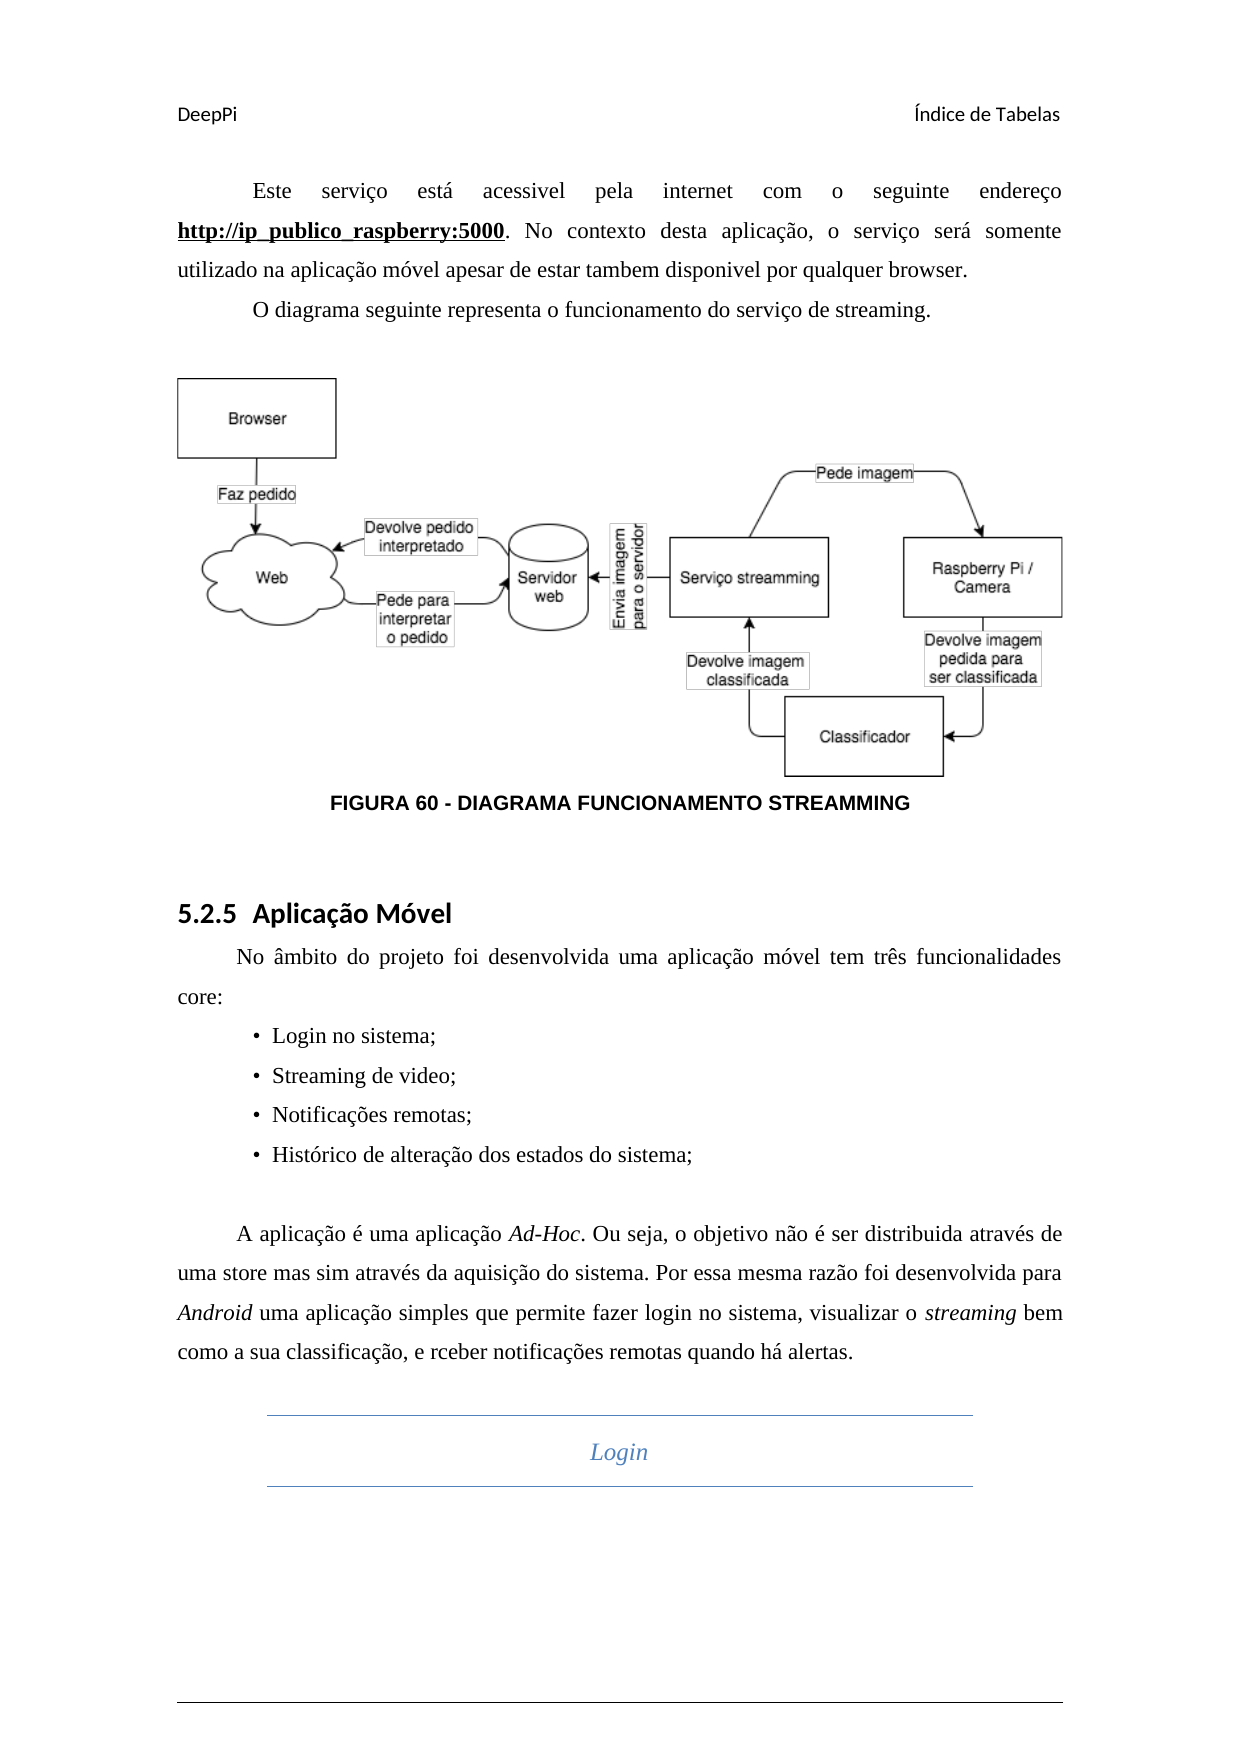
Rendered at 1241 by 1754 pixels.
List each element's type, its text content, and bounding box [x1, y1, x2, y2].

text Login [267, 1416, 973, 1486]
subtitle Aplicação Móvel [177, 895, 1063, 931]
text Este serviço está acessivel pela internet com o seguinte endereço http://ip_publico_raspberry:5000. No contexto desta aplicação, o serviço será somente utilizado na aplicação móvel apesar de estar tambem disponivel por qualquer browser. [177, 177, 1063, 282]
list Streaming de video; [197, 1062, 1063, 1088]
text No âmbito do projeto foi desenvolvida uma aplicação móvel tem três funcionalidades core: [177, 943, 1063, 1009]
list Histórico de alteração dos estados do sistema; [197, 1141, 1063, 1167]
list Login no sistema; [197, 1022, 1063, 1048]
text O diagrama seguinte representa o funcionamento do serviço de streaming. [177, 296, 1063, 322]
list Notificações remotas; [197, 1101, 1063, 1127]
picture [177, 378, 1063, 777]
text A aplicação é uma aplicação Ad-Hoc. Ou seja, o objetivo não é ser distribuida através de uma store mas sim através da aquisição do sistema. Por essa mesma razão foi desenvolvida para Android uma aplicação simples que permite fazer login no sistema, visualizar o streaming bem como a sua classificação, e rceber notificações remotas quando há alertas. [177, 1219, 1063, 1364]
